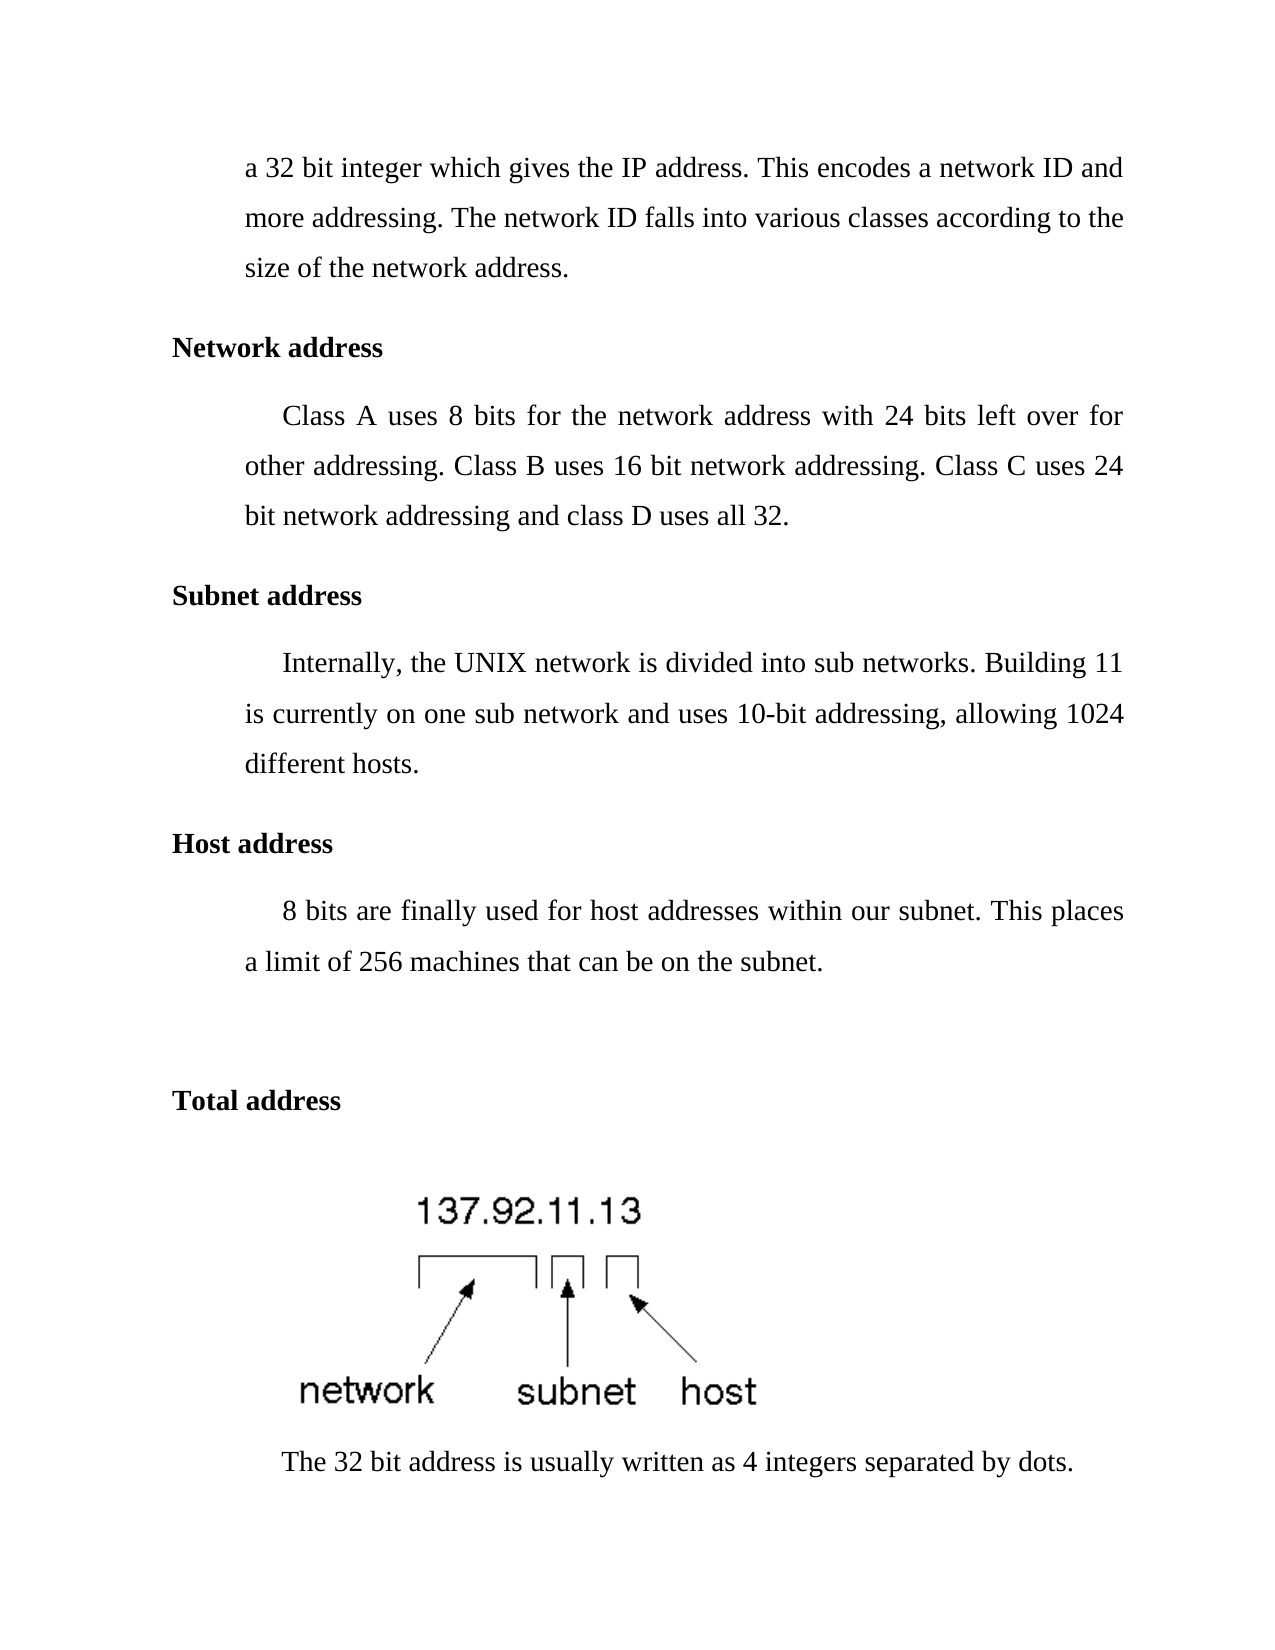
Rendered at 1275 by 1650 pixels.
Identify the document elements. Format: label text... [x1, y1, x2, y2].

text 8 bits are finally used for host addresses within our subnet. This places a limit of 256 machines that can be on the subnet. [244, 893, 1125, 977]
subtitle Total address [150, 1083, 1125, 1116]
text Class A uses 8 bits for the network address with 24 bits left over for other addressing. Class B uses 16 bit network addressing. Class C uses 24 bit network addressing and class D uses all 32. [244, 398, 1125, 532]
subtitle Subnet address [150, 578, 1125, 611]
text Internally, the UNIX network is divided into sub networks. Building 11 is currently on one sub network and uses 10-bit addressing, allowing 1024 different hosts. [244, 646, 1125, 780]
picture [281, 1188, 797, 1416]
subtitle Host address [150, 826, 1125, 859]
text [244, 150, 1125, 284]
subtitle Network address [150, 330, 1125, 364]
text The 32 bit address is usually written as 4 integers separated by dots. [244, 1444, 1125, 1478]
